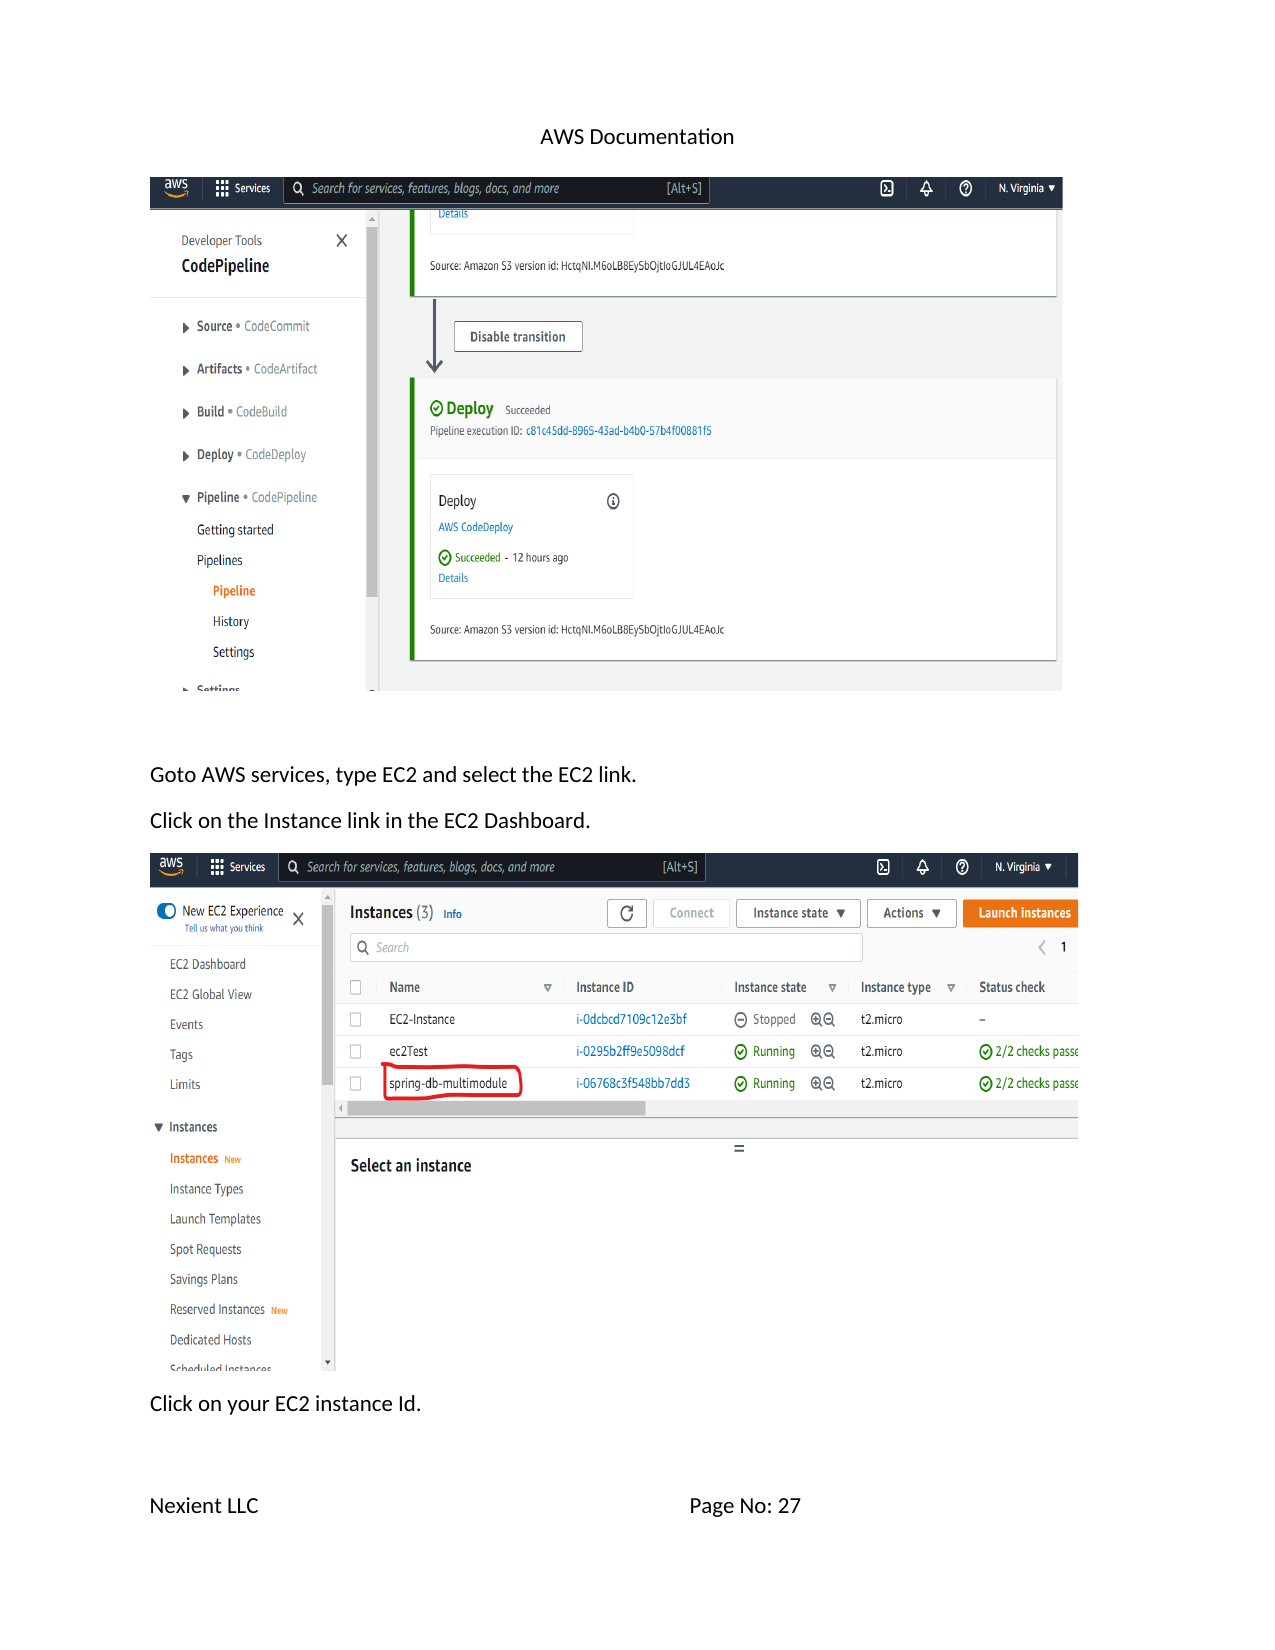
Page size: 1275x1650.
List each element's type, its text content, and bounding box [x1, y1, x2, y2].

picture [150, 853, 1079, 1371]
text Goto AWS services, type EC2 and select the EC2 link. [150, 760, 1125, 788]
text Click on the Instance link in the EC2 Dashboard. [150, 807, 1125, 834]
text Click on your EC2 instance Id. [150, 1389, 1125, 1417]
picture [150, 177, 1063, 691]
